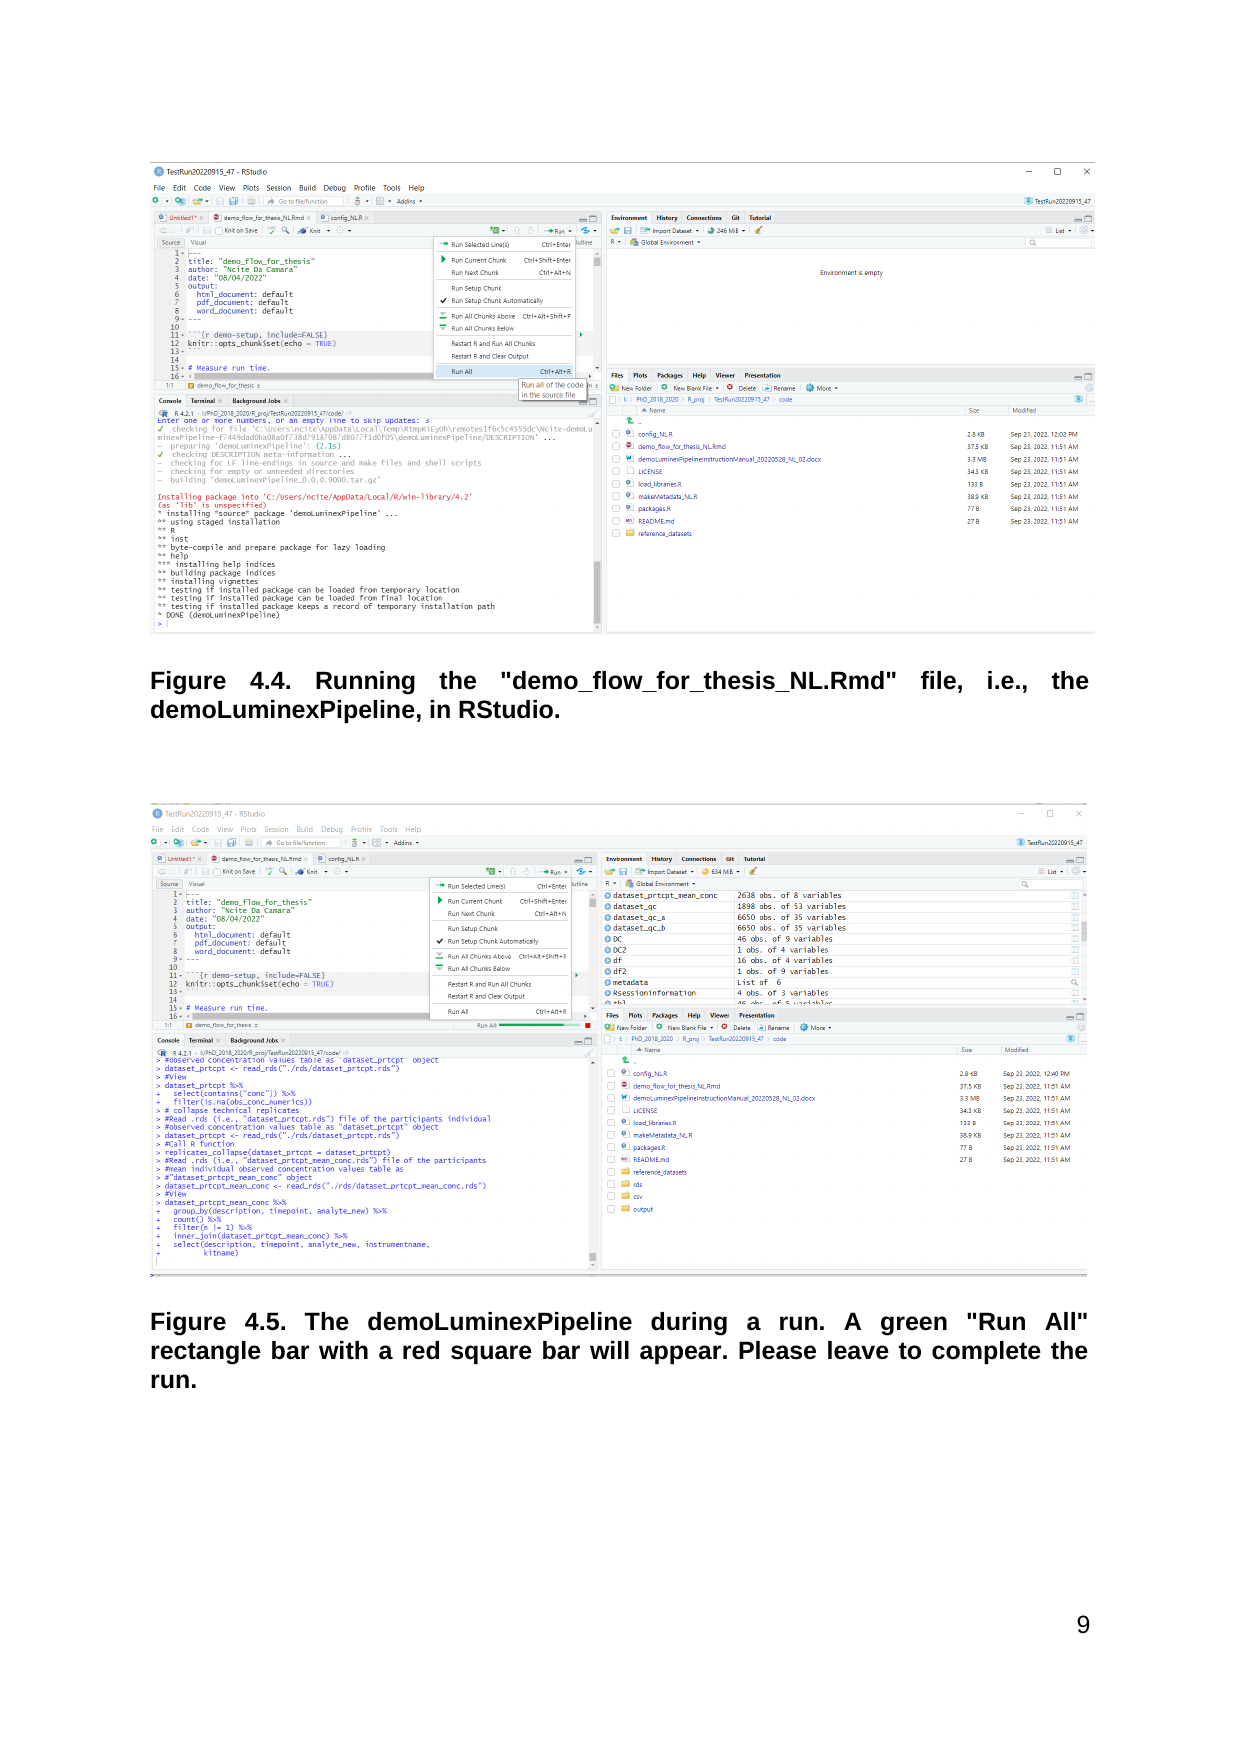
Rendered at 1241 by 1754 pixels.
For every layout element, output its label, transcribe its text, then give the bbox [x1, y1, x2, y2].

picture [150, 803, 1087, 1277]
picture [150, 162, 1095, 635]
